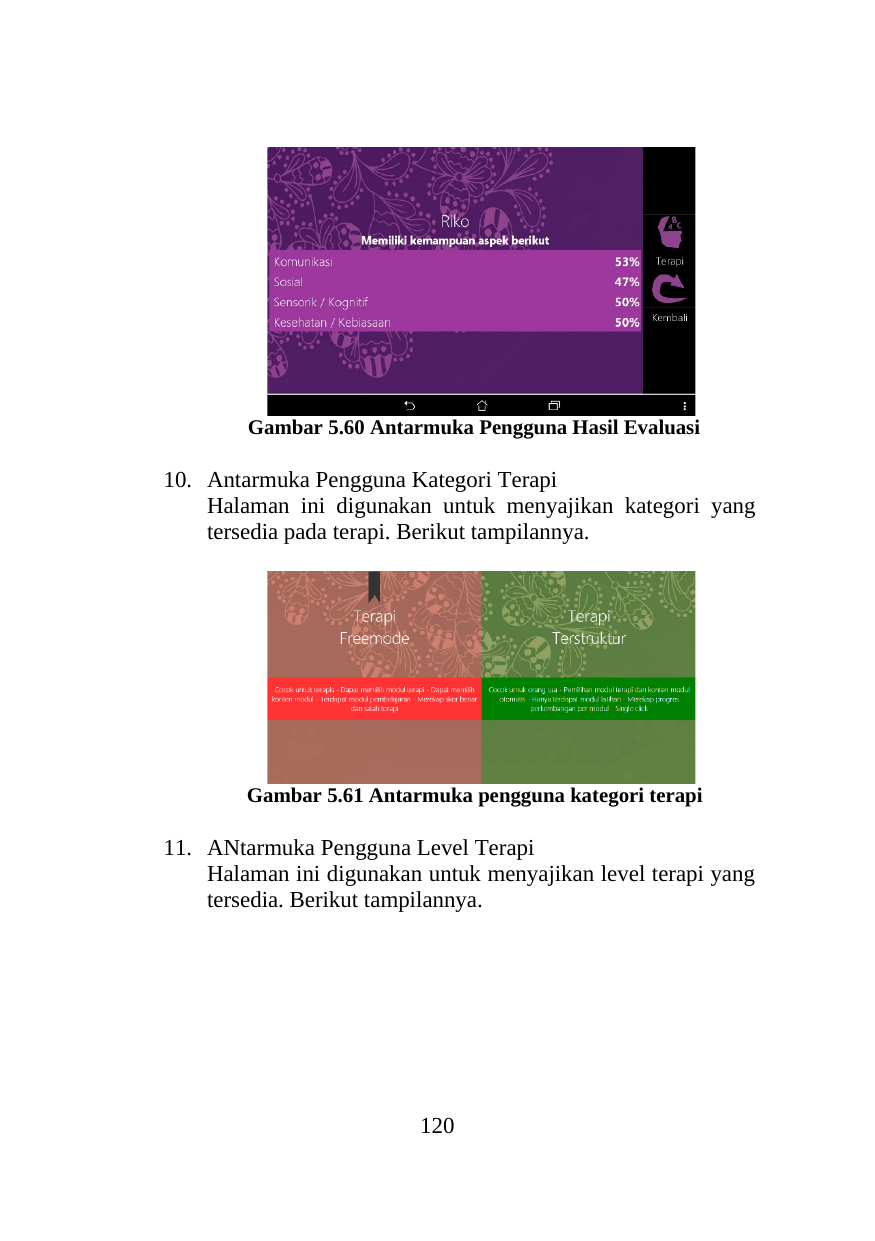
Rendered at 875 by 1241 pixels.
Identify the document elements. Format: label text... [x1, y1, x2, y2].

list Antarmuka Pengguna Kategori Terapi [192, 466, 756, 492]
list Halaman ini digunakan untuk menyajikan level terapi yang tersedia. Berikut tampilannya. [207, 860, 756, 913]
list Halaman ini digunakan untuk menyajikan kategori yang tersedia pada terapi. Berikut tampilannya. [207, 492, 756, 545]
picture [267, 147, 696, 416]
list ANtarmuka Pengguna Level Terapi [192, 834, 756, 860]
picture [267, 571, 696, 784]
